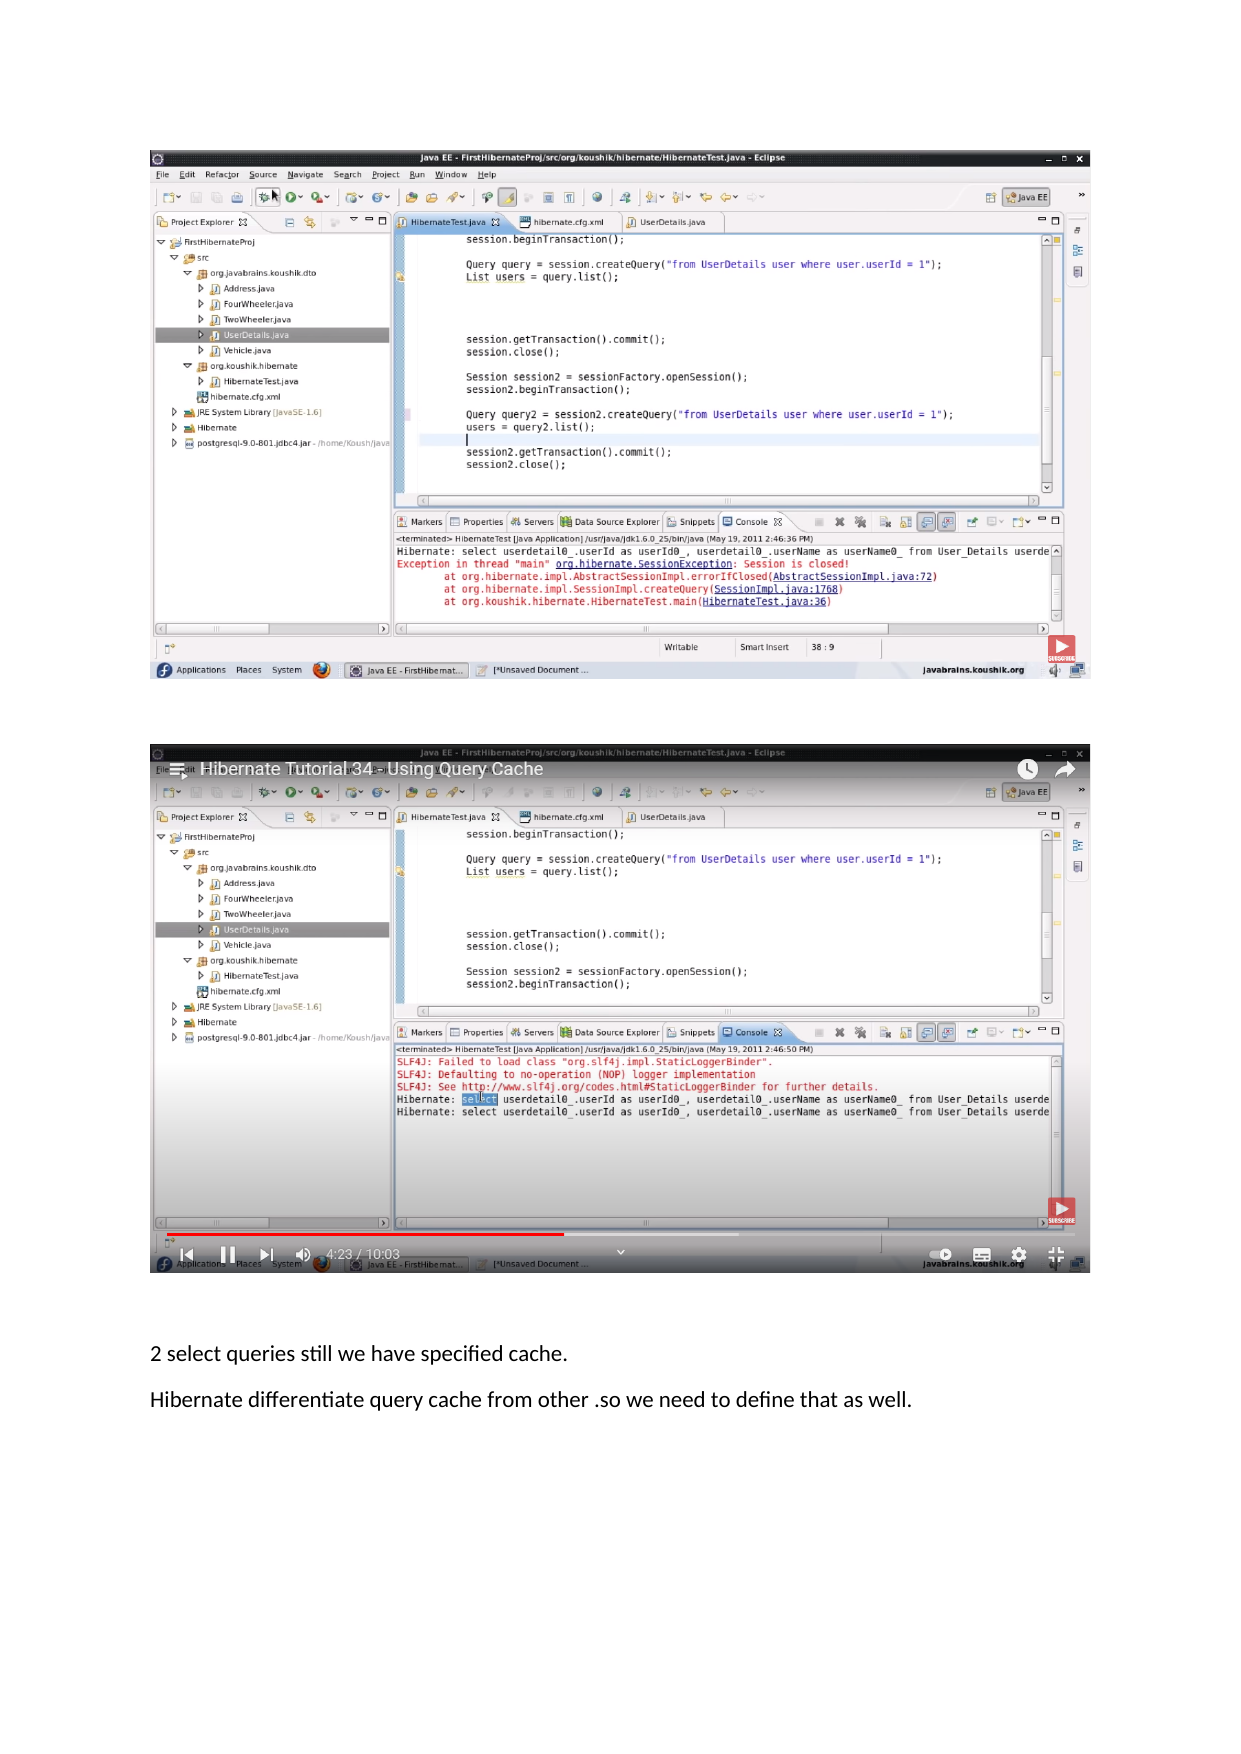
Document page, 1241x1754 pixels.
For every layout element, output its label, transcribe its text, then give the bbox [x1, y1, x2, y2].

text Hibernate differentiate query cache from other .so we need to define that as well. [150, 1386, 1090, 1414]
picture [150, 744, 1091, 1273]
picture [150, 150, 1091, 679]
text 2 select queries still we have specified cache. [150, 1339, 1090, 1367]
